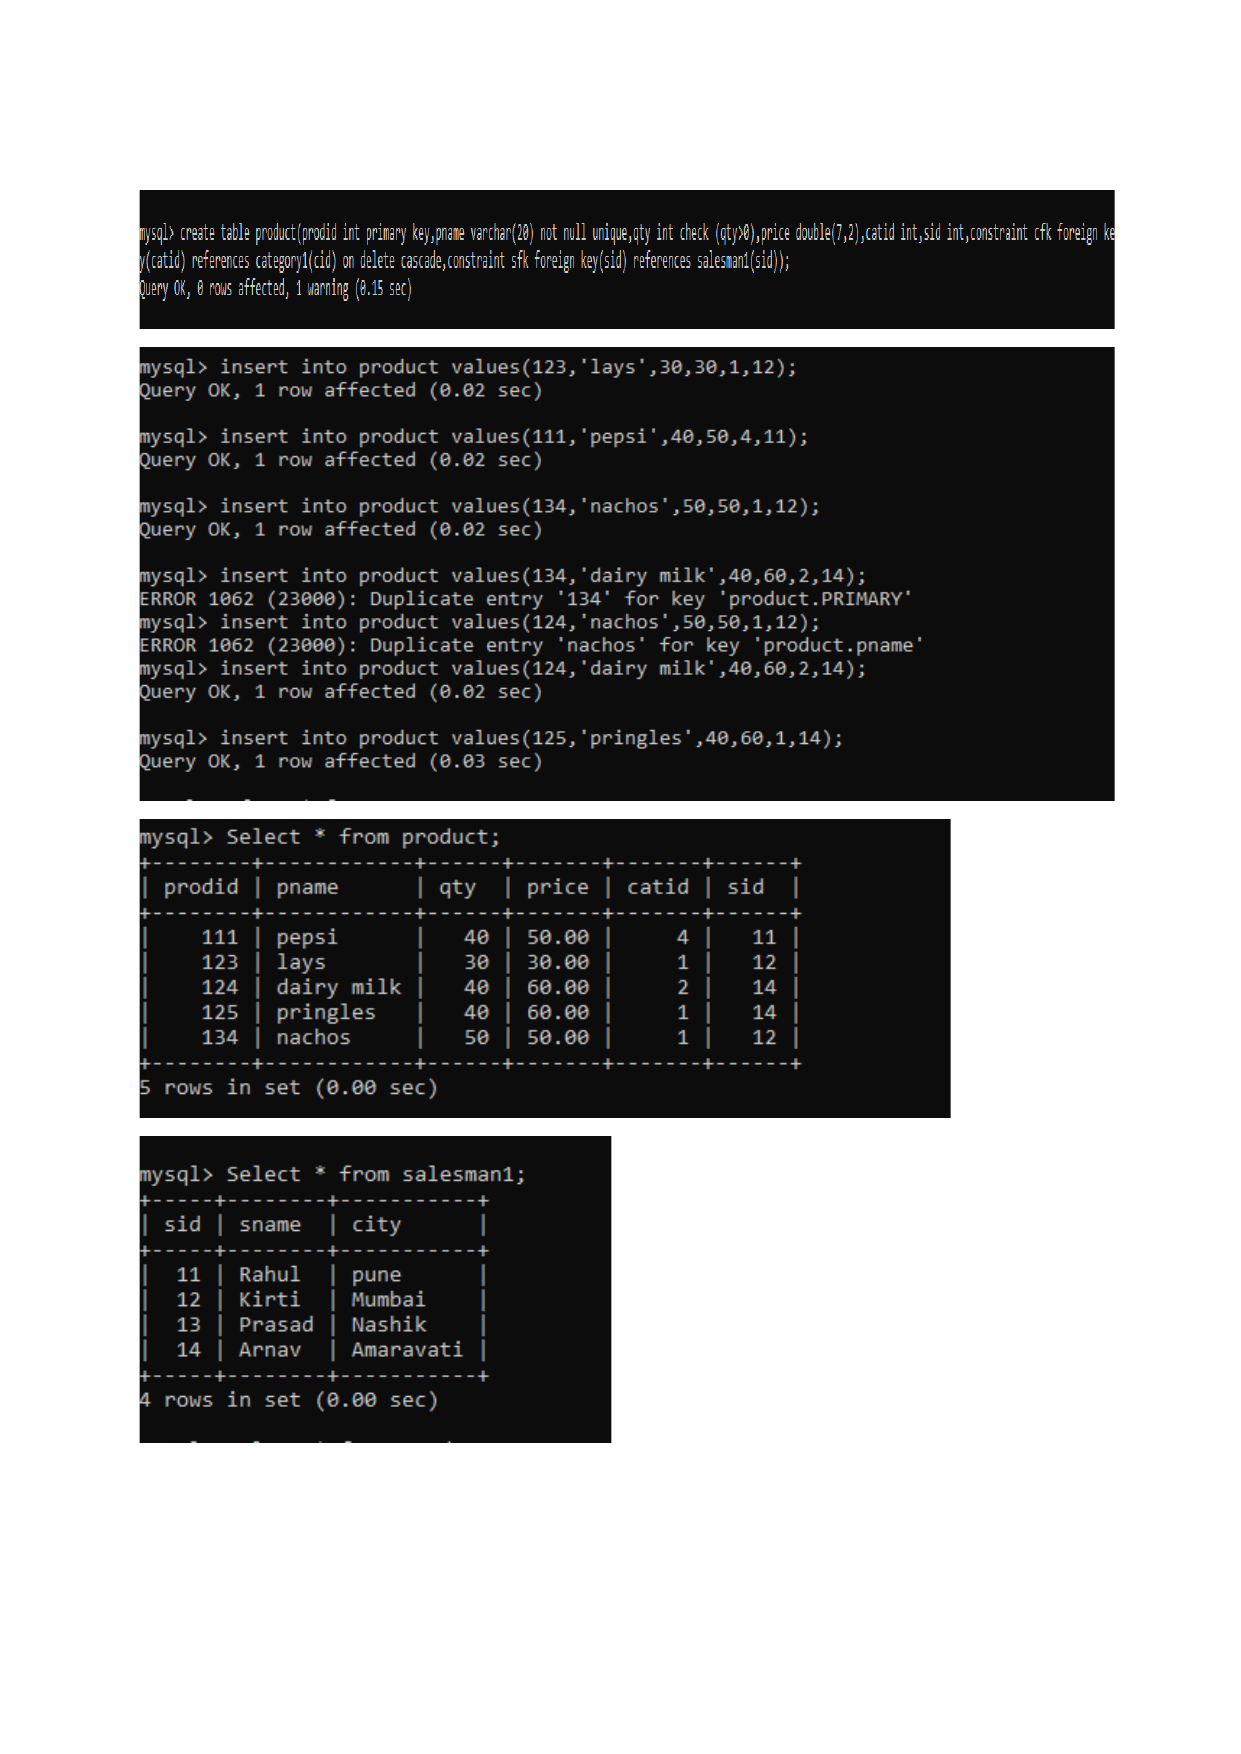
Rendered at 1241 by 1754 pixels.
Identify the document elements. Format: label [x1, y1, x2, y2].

picture [139, 190, 1115, 329]
picture [139, 819, 951, 1118]
picture [139, 1136, 612, 1443]
picture [139, 347, 1115, 801]
